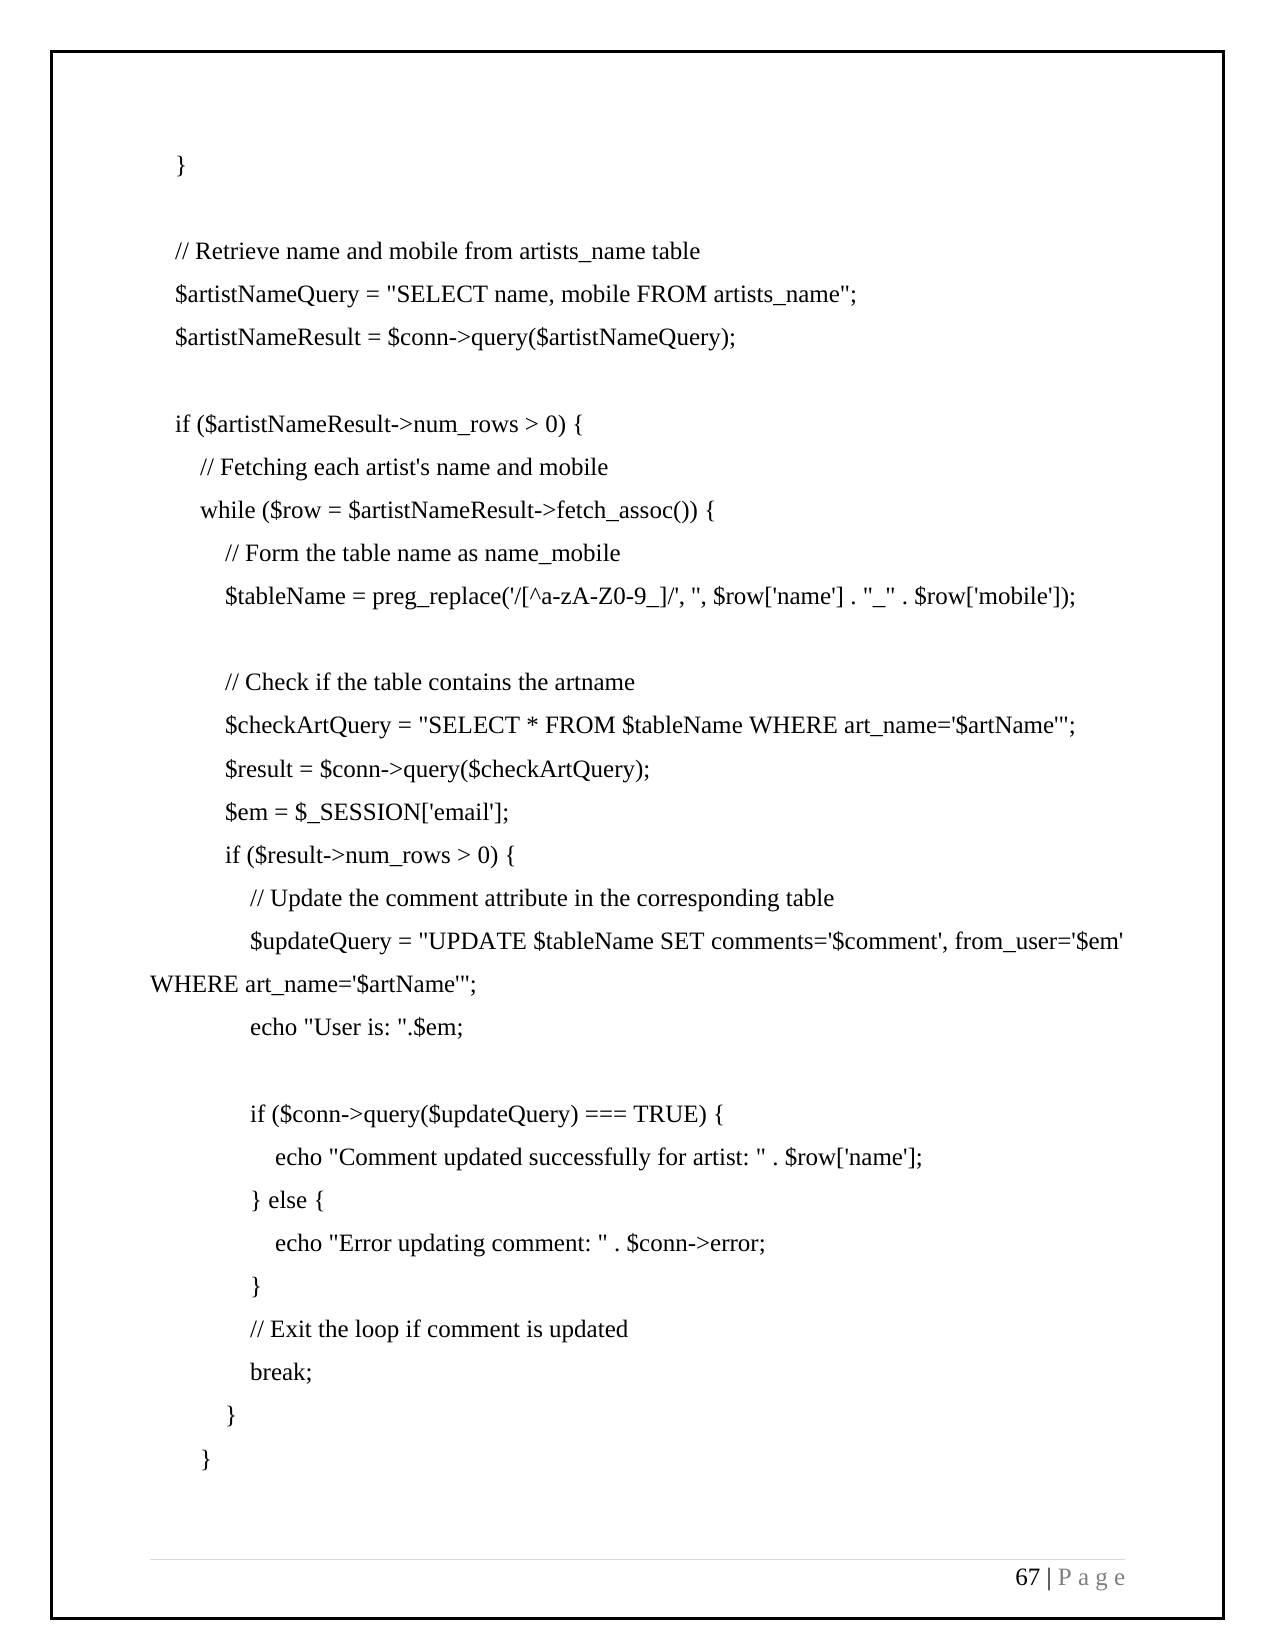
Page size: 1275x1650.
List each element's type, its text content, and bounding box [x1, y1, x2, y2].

list // Form the table name as name_mobile [150, 538, 1125, 567]
list echo "User is: ".$em; [150, 1012, 1125, 1041]
list $updateQuery = "UPDATE $tableName SET comments='$comment', from_user='$em' WHERE art_name='$artName'"; [150, 926, 1125, 998]
list $artistNameQuery = "SELECT name, mobile FROM artists_name"; [150, 279, 1125, 308]
list // Fetching each artist's name and mobile [150, 452, 1125, 481]
list $result = $conn->query($checkArtQuery); [150, 754, 1125, 782]
list $tableName = preg_replace('/[^a-zA-Z0-9_]/', '', $row['name'] . "_" . $row['mobile']); [150, 581, 1125, 610]
list } else { [150, 1185, 1125, 1214]
list echo "Error updating comment: " . $conn->error; [150, 1228, 1125, 1257]
list if ($artistNameResult->num_rows > 0) { [150, 409, 1125, 437]
list // Check if the table contains the artname [150, 667, 1125, 696]
list break; [150, 1357, 1125, 1386]
list // Retrieve name and mobile from artists_name table [150, 236, 1125, 265]
list $em = $_SESSION['email']; [150, 797, 1125, 826]
list echo "Comment updated successfully for artist: " . $row['name']; [150, 1142, 1125, 1171]
list } [150, 1401, 1125, 1429]
list } [150, 150, 1125, 179]
list $checkArtQuery = "SELECT * FROM $tableName WHERE art_name='$artName'"; [150, 711, 1125, 739]
list } [150, 1271, 1125, 1300]
list while ($row = $artistNameResult->fetch_assoc()) { [150, 495, 1125, 524]
list if ($conn->query($updateQuery) === TRUE) { [150, 1099, 1125, 1127]
list $artistNameResult = $conn->query($artistNameQuery); [150, 322, 1125, 351]
list if ($result->num_rows > 0) { [150, 840, 1125, 869]
list // Exit the loop if comment is updated [150, 1314, 1125, 1343]
list // Update the comment attribute in the corresponding table [150, 883, 1125, 912]
list } [150, 1444, 1125, 1472]
